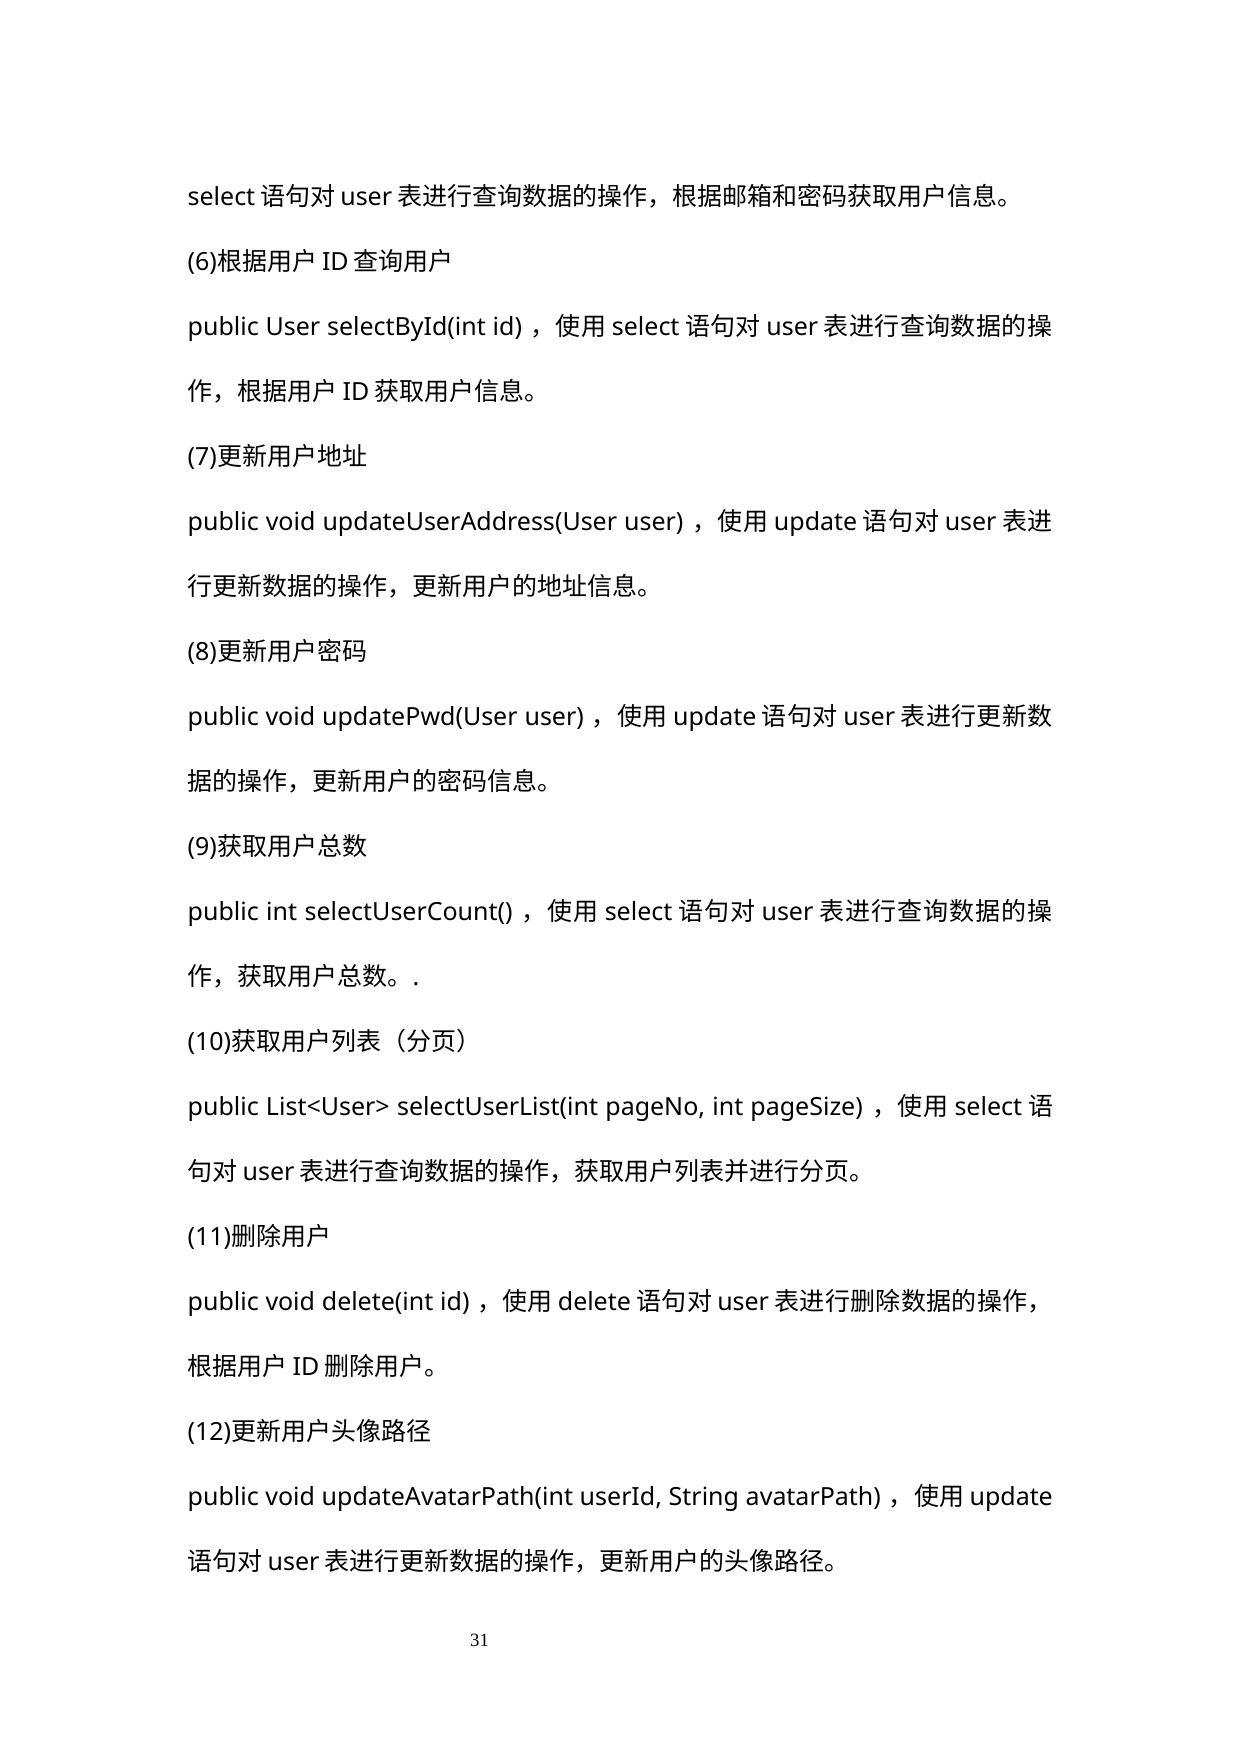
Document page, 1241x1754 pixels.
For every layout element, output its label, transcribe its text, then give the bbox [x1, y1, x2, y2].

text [187, 162, 1053, 227]
text public List<User> selectUserList(int pageNo, int pageSize) ，使用select语句对user表进行查询数据的操作，获取用户列表并进行分页。 [187, 1072, 1053, 1202]
text (11)删除用户 [187, 1202, 1053, 1267]
text (7)更新用户地址 [187, 422, 1053, 487]
text public User selectById(int id) ，使用select语句对user表进行查询数据的操作，根据用户ID获取用户信息。 [187, 292, 1053, 422]
text (12)更新用户头像路径 [187, 1397, 1053, 1462]
text (6)根据用户ID查询用户 [187, 227, 1053, 292]
text public void updateAvatarPath(int userId, String avatarPath) ，使用update语句对user表进行更新数据的操作，更新用户的头像路径。 [187, 1462, 1053, 1592]
text public void delete(int id) ，使用delete语句对user表进行删除数据的操作，根据用户ID删除用户。 [187, 1267, 1053, 1397]
text (9)获取用户总数 [187, 812, 1053, 877]
text public int selectUserCount() ，使用select语句对user表进行查询数据的操作，获取用户总数。. [187, 877, 1053, 1007]
text (10)获取用户列表（分页） [187, 1007, 1053, 1072]
text public void updatePwd(User user) ，使用update语句对user表进行更新数据的操作，更新用户的密码信息。 [187, 682, 1053, 812]
text public void updateUserAddress(User user) ，使用update语句对user表进行更新数据的操作，更新用户的地址信息。 [187, 487, 1053, 617]
text (8)更新用户密码 [187, 617, 1053, 682]
